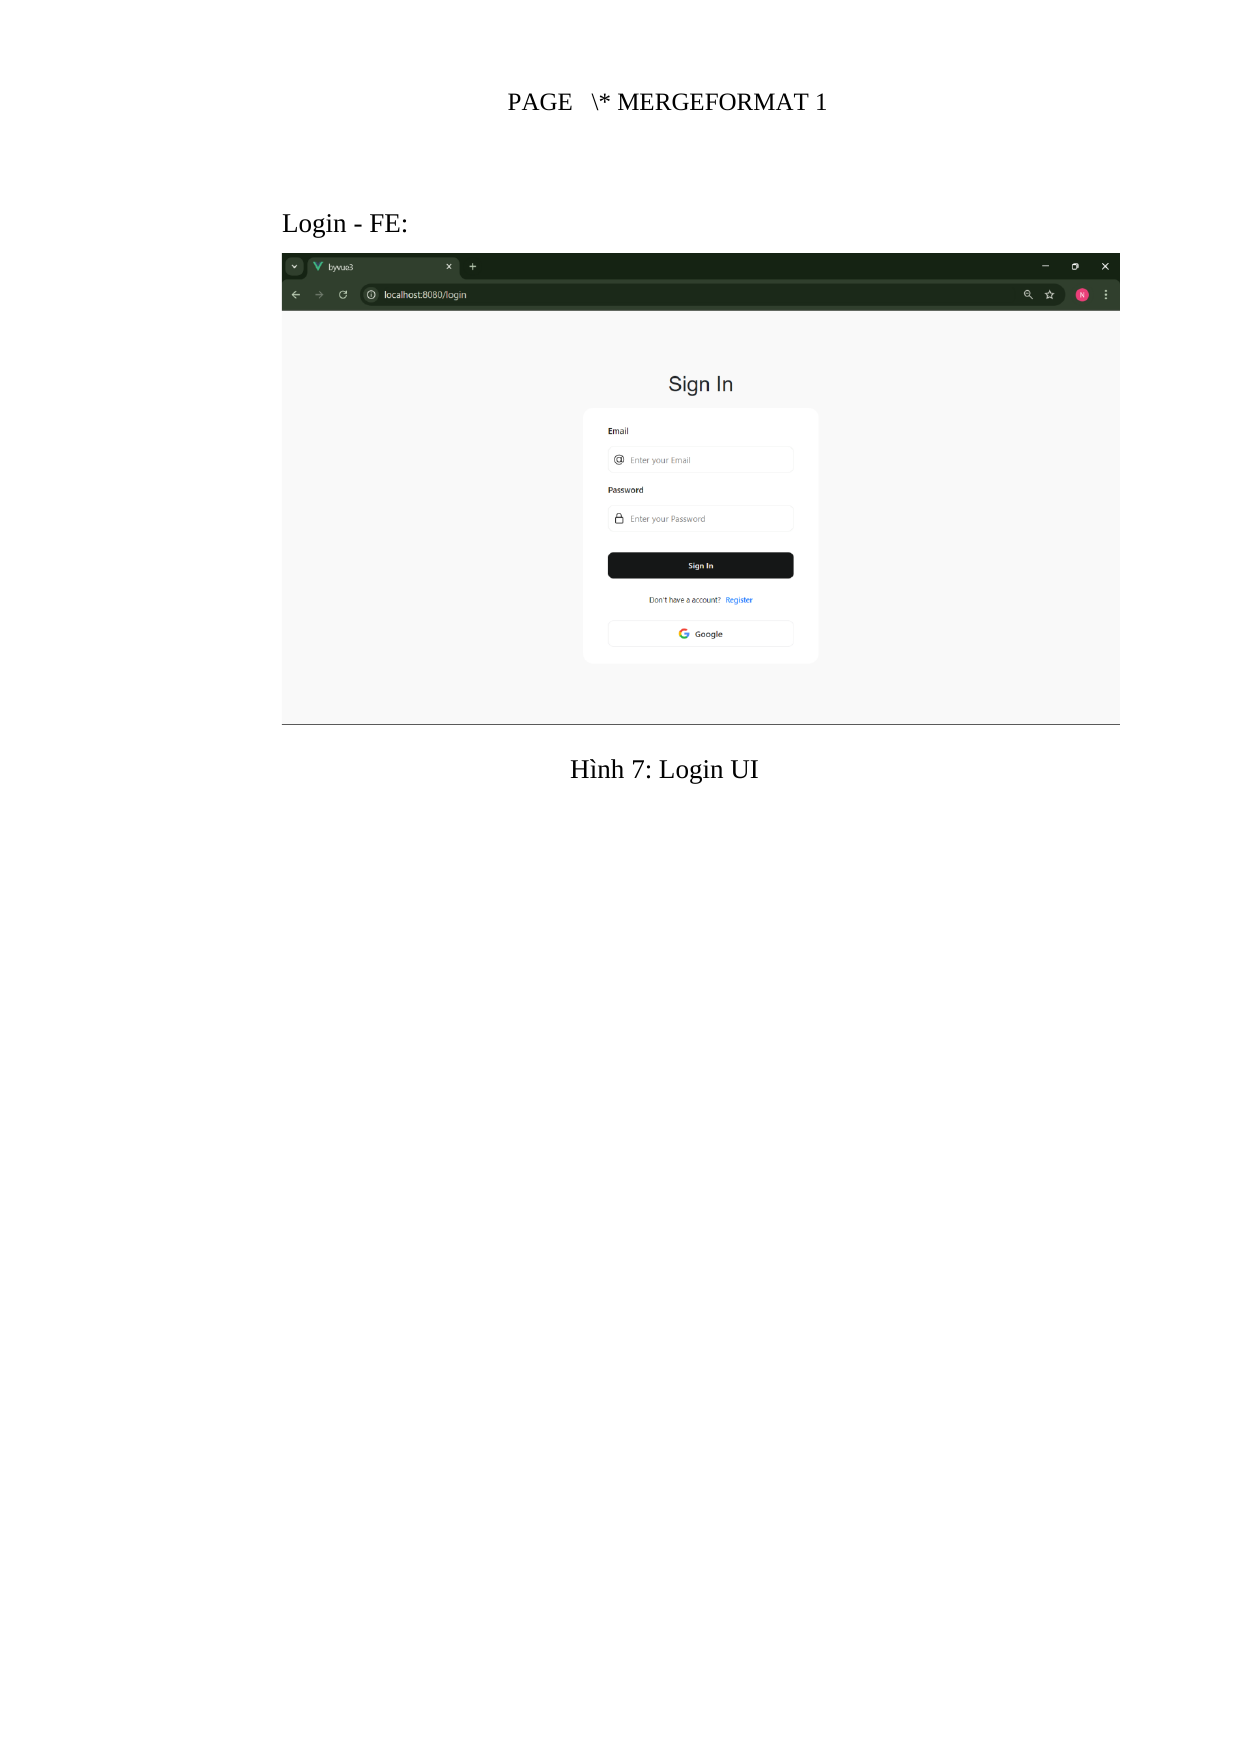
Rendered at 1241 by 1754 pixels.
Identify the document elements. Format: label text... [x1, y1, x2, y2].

picture [281, 253, 1120, 725]
text Hình 7: Login UI [207, 753, 1122, 784]
text Login - FE: [207, 207, 1122, 238]
